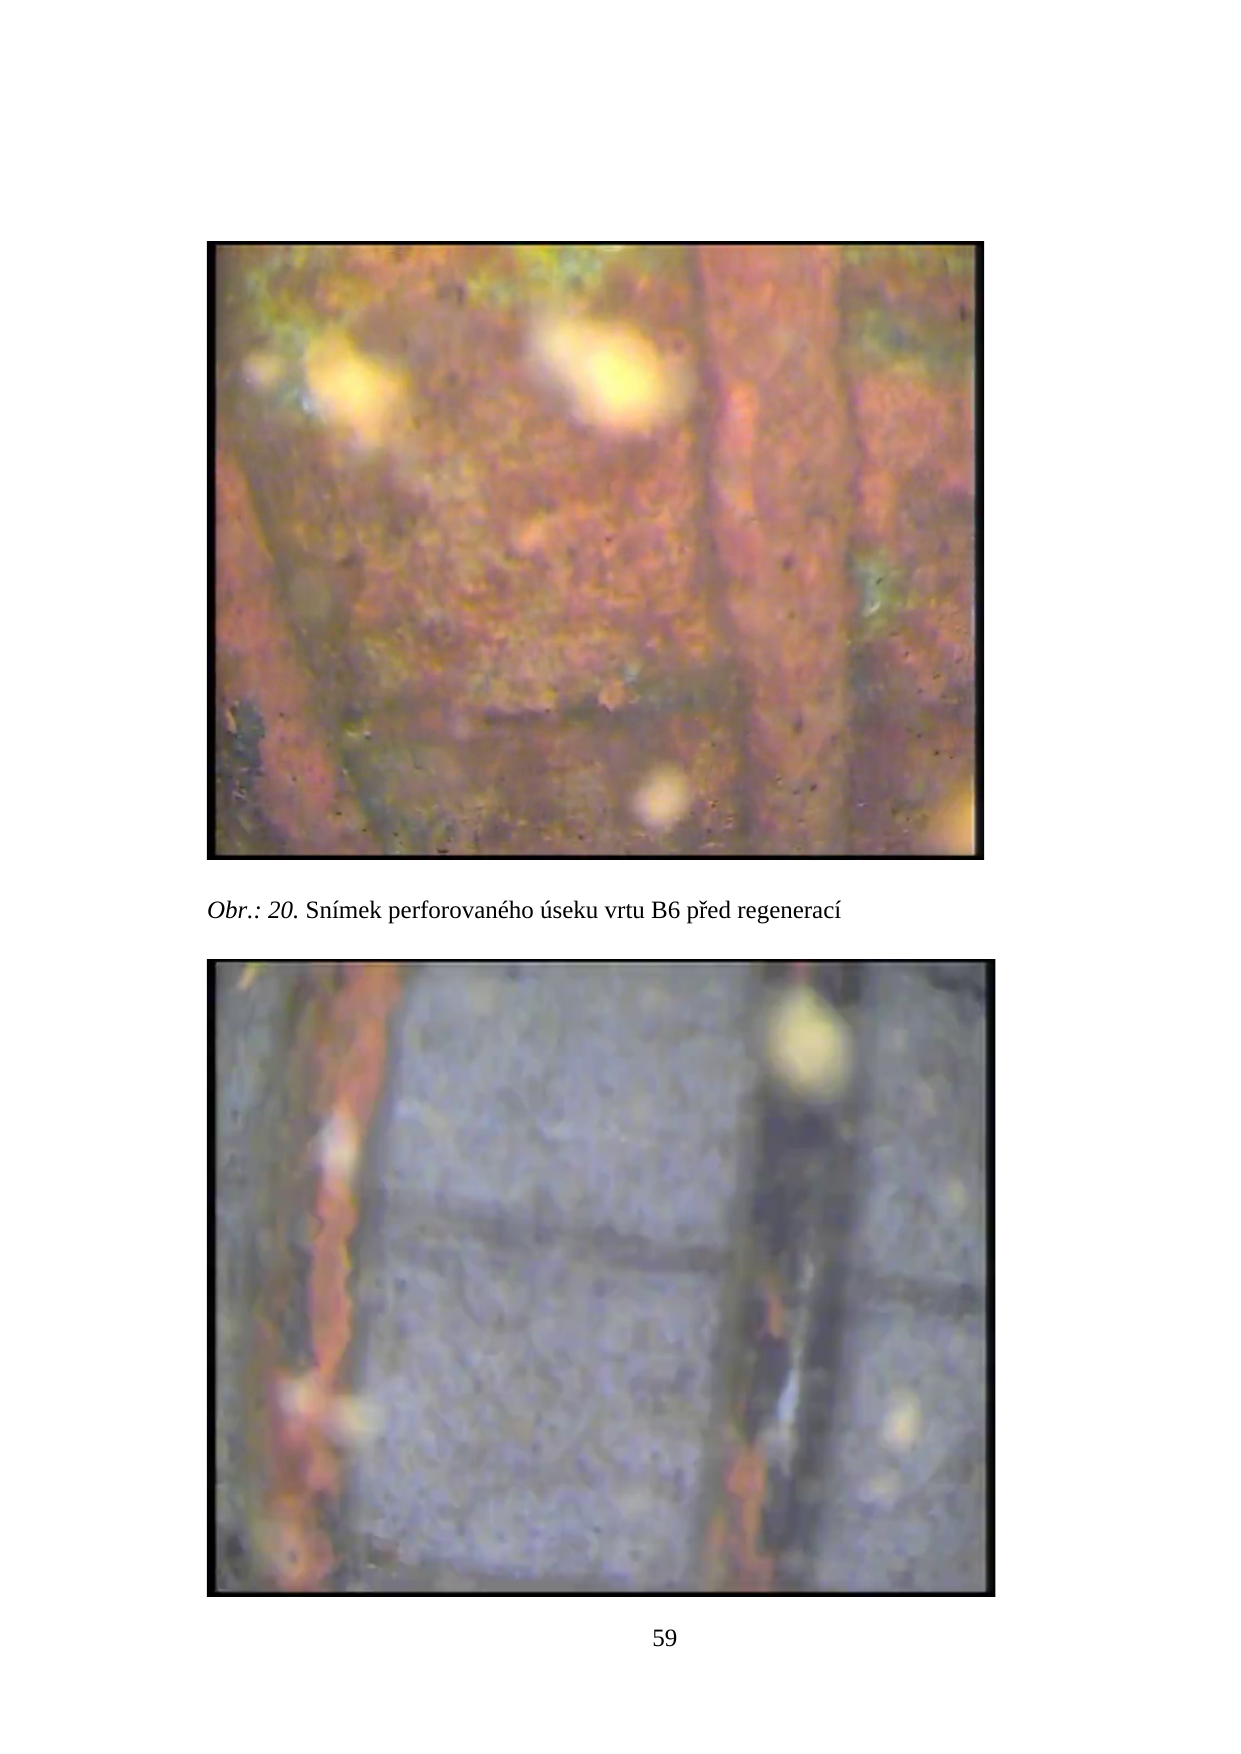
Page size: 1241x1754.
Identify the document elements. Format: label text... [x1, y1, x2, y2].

text Obr.: 20. Snímek perforovaného úseku vrtu B6 před regenerací [207, 895, 1122, 924]
picture [206, 241, 985, 860]
picture [206, 959, 996, 1597]
